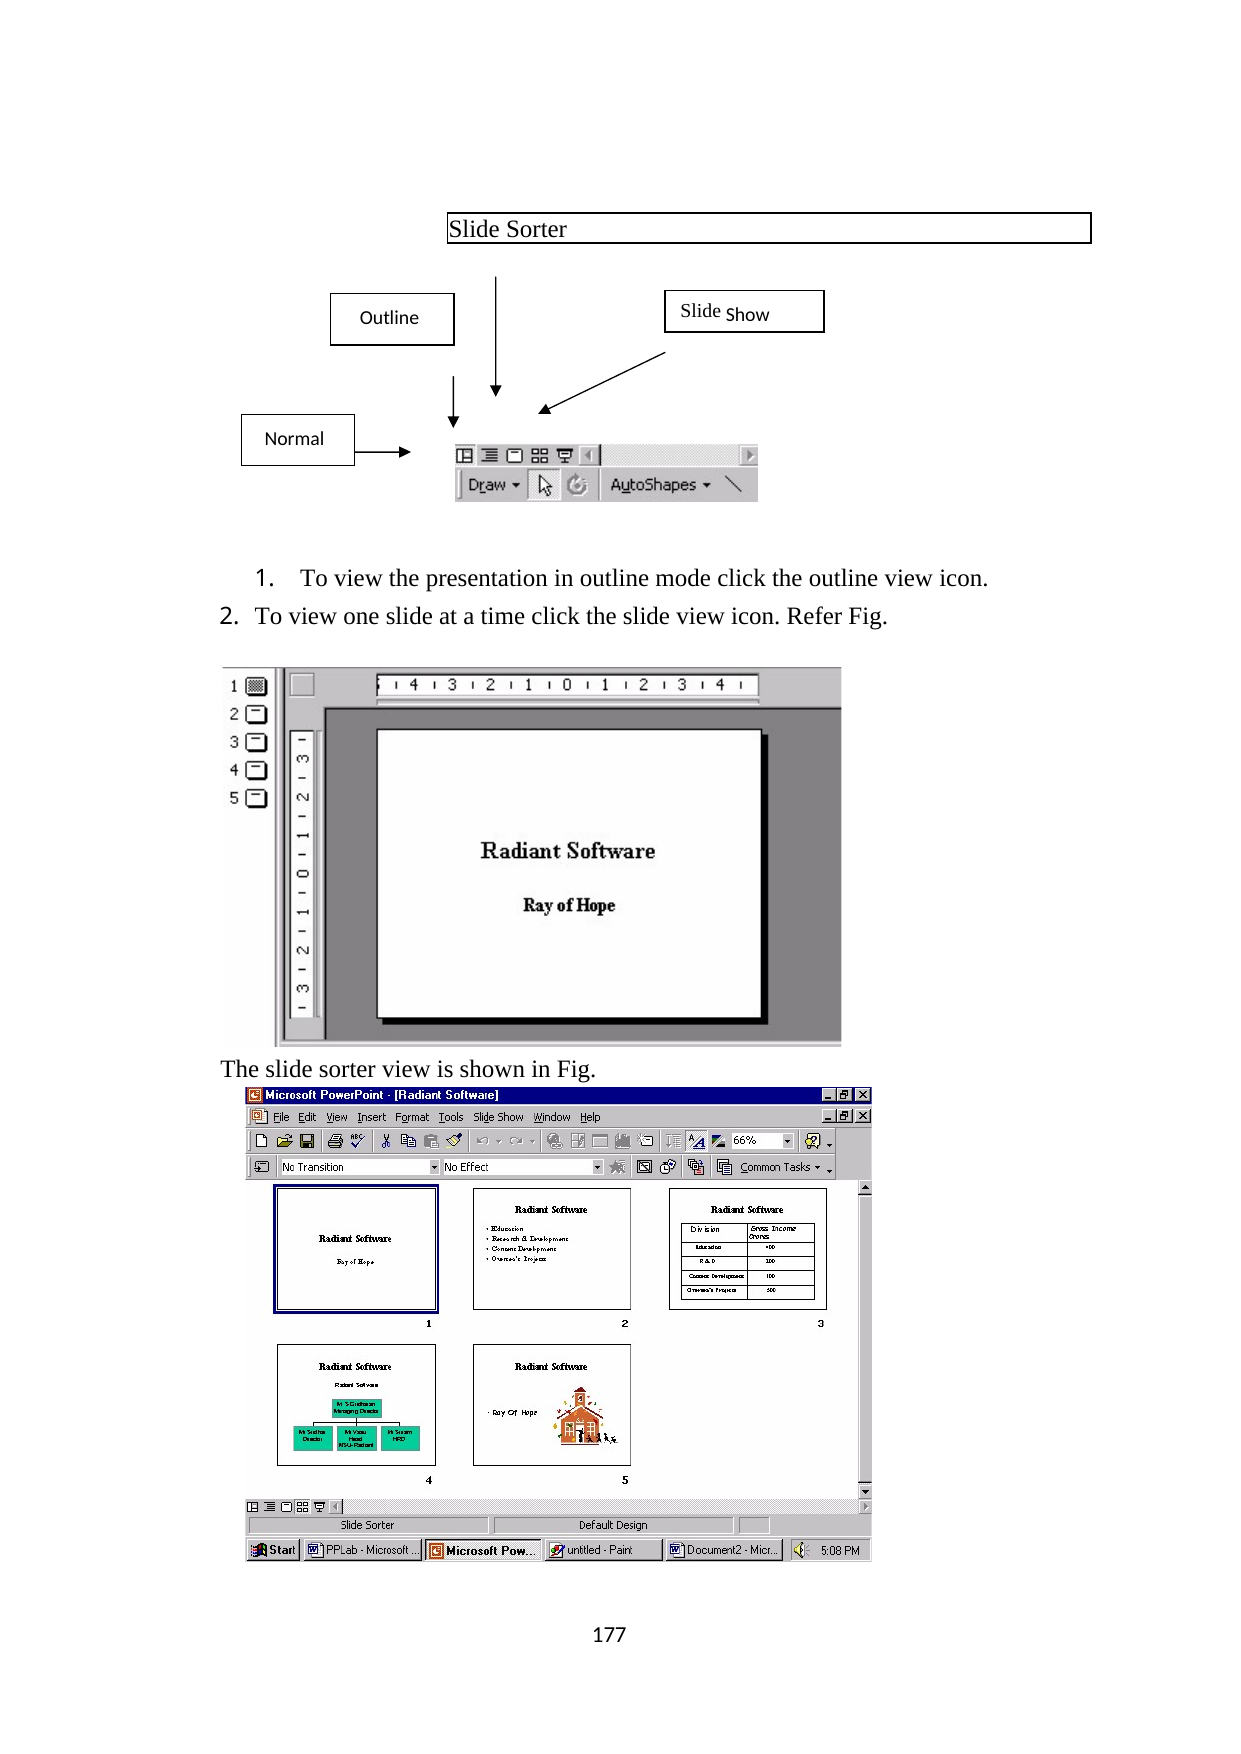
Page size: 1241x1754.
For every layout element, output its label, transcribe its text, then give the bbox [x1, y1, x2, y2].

text The slide sorter view is shown in Fig. [220, 1054, 1079, 1083]
picture [222, 667, 842, 1047]
list To view one slide at a time click the slide view icon. Refer Fig. [219, 599, 1079, 631]
picture [455, 443, 758, 502]
text Slide Sorter [448, 214, 1090, 242]
picture [245, 1087, 872, 1562]
list To view the presentation in outline mode click the outline view icon. [254, 561, 1079, 593]
